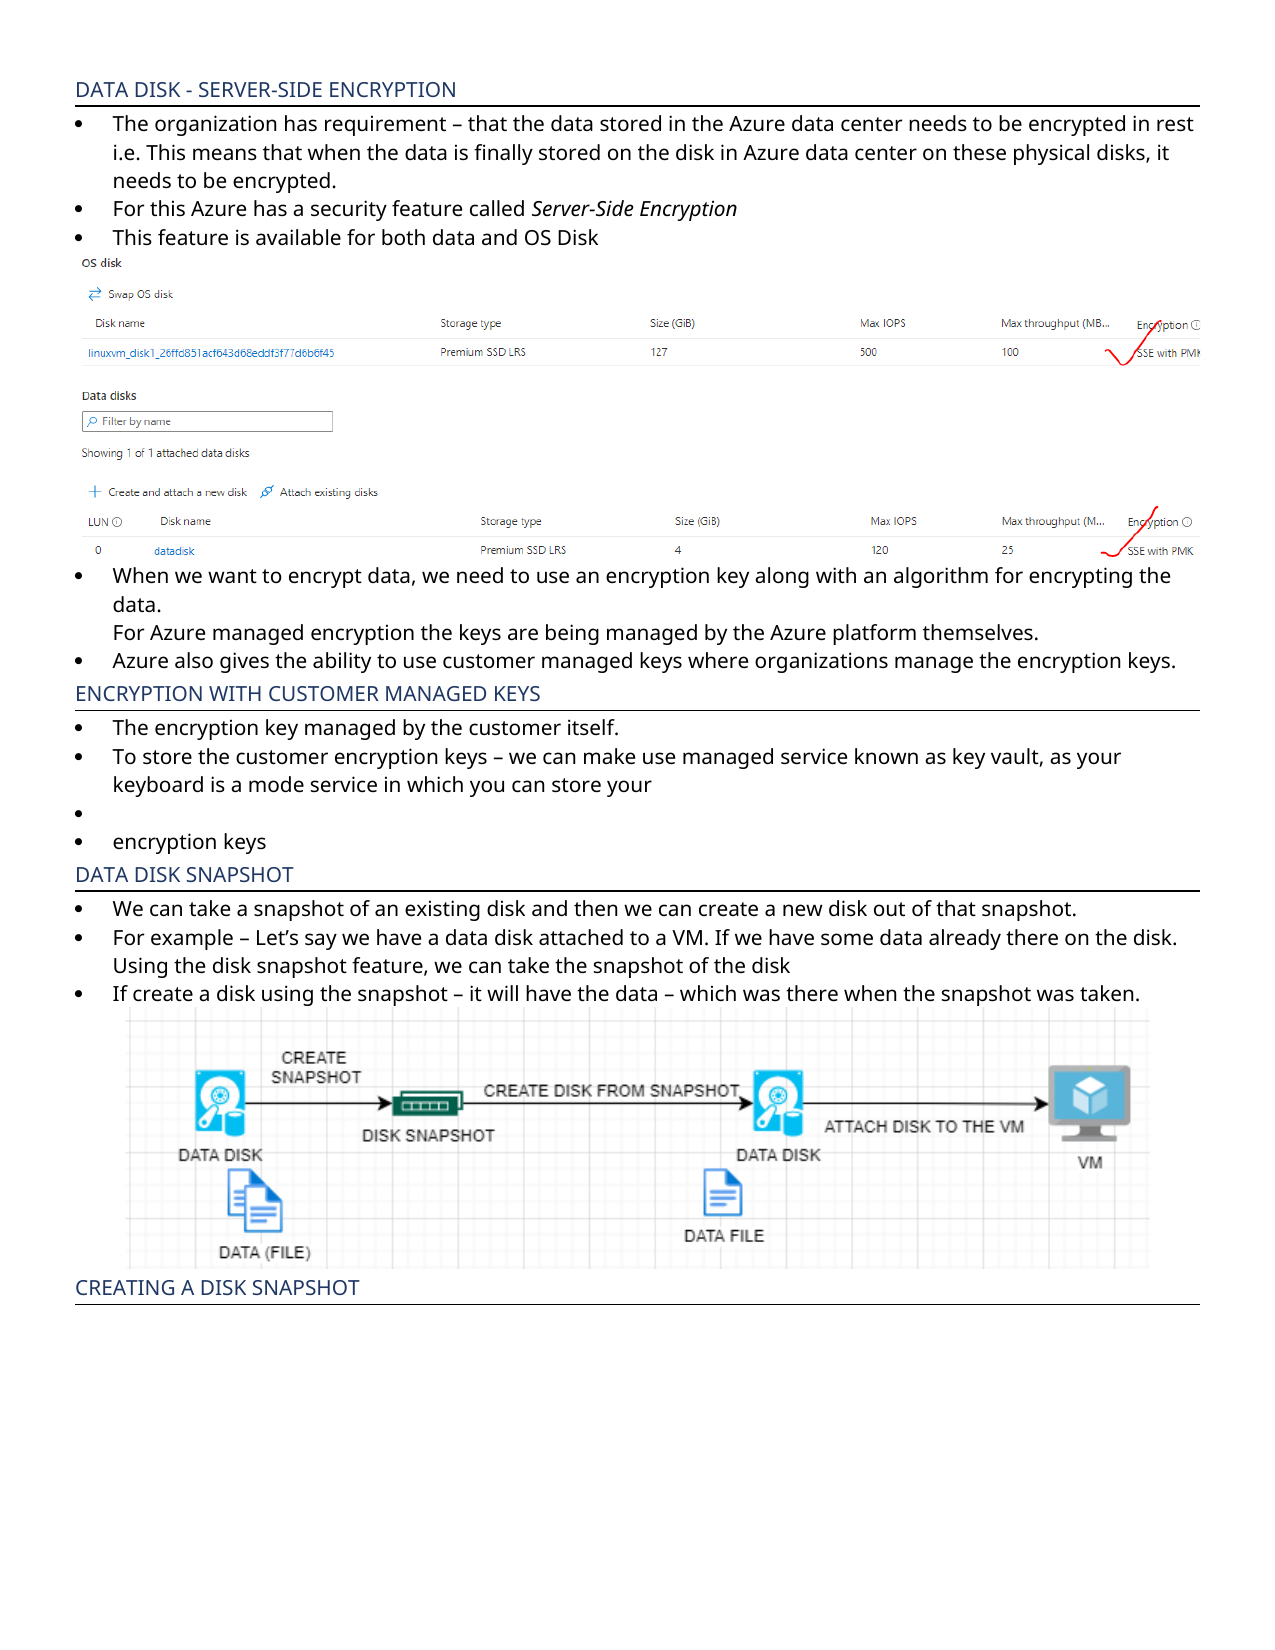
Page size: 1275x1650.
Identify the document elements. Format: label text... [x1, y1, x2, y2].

list Azure also gives the ability to use customer managed keys where organizations manage the encryption keys. [75, 647, 1200, 675]
list The organization has requirement – that the data stored in the Azure data center needs to be encrypted in rest i.e. This means that when the data is finally stored on the disk in Azure data center on these physical disks, it needs to be encrypted. [75, 109, 1200, 194]
subtitle CREATING A DISK SNAPSHOT [75, 1273, 1200, 1304]
list For this Azure has a security feature called Server-Side Encryption [75, 194, 1200, 223]
list encryption keys [75, 827, 1200, 856]
subtitle ENCRYPTION WITH CUSTOMER MANAGED KEYS [75, 679, 1200, 710]
list If create a disk using the snapshot – it will have the data – which was there when the snapshot was taken. [75, 979, 1200, 1008]
list We can take a snapshot of an existing disk and then we can create a new disk out of that snapshot. [75, 894, 1200, 923]
list The encryption key managed by the customer itself. [75, 713, 1200, 742]
list When we want to encrypt data, we need to use an encryption key along with an algorithm for encrypting the data. [75, 562, 1200, 618]
list To store the customer encryption keys – we can make use managed service known as key vault, as your keyboard is a mode service in which you can store your [75, 742, 1200, 799]
picture [75, 251, 1200, 562]
picture [125, 1007, 1150, 1269]
subtitle DATA DISK SNAPSHOT [75, 860, 1200, 890]
list For example – Let’s say we have a data disk attached to a VM. If we have some data already there on the disk. Using the disk snapshot feature, we can take the snapshot of the disk [75, 923, 1200, 979]
text For Azure managed encryption the keys are being managed by the Azure platform themselves. [112, 618, 1200, 647]
list This feature is available for both data and OS Disk [75, 223, 1200, 251]
subtitle DATA DISK - SERVER-SIDE ENCRYPTION [75, 75, 1200, 105]
